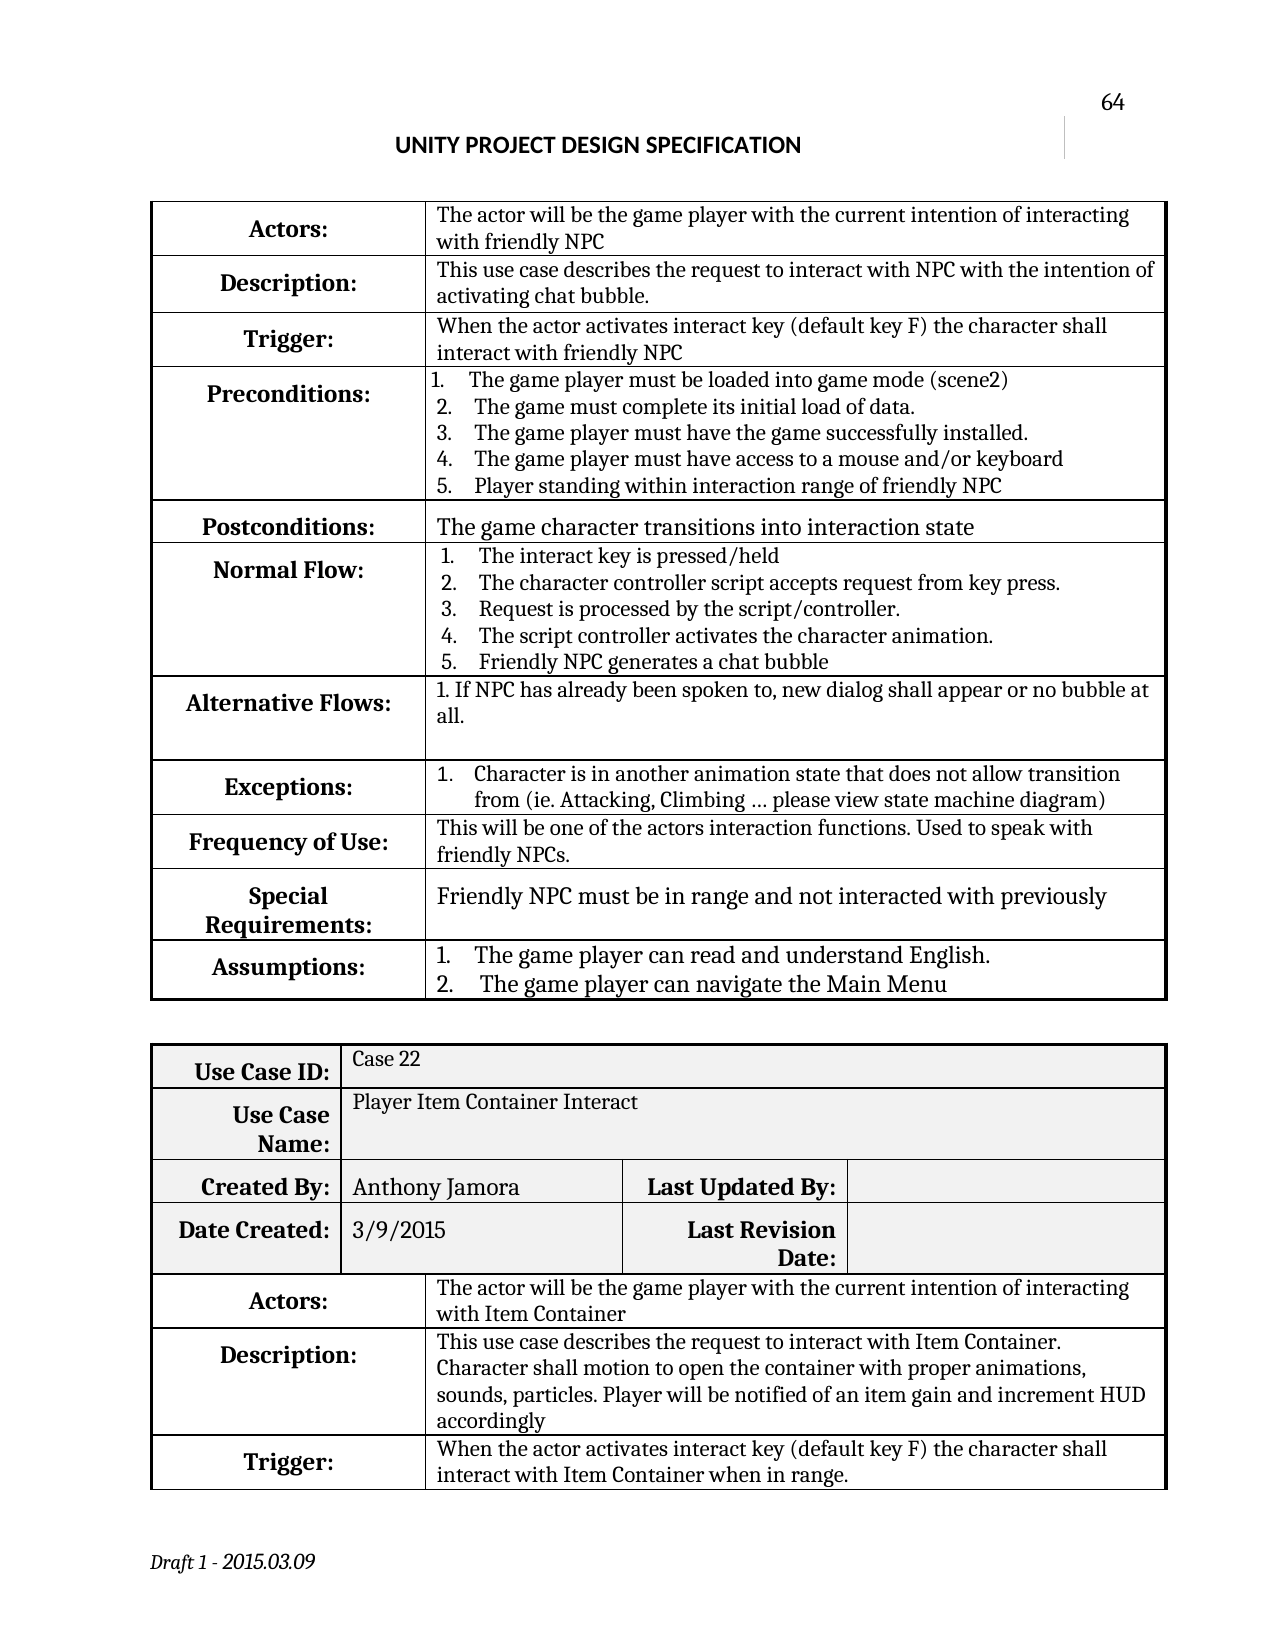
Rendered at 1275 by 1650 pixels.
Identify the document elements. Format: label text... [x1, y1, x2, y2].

table_cell Trigger: [153, 313, 425, 366]
table_cell Character is in another animation state that does not allow transition from (ie. Attacking, Climbing … please view state machine diagram) [426, 761, 1164, 813]
table_cell Date Created: [153, 1203, 340, 1273]
table_cell Trigger: [153, 1436, 425, 1488]
table_cell Normal Flow: [153, 543, 425, 675]
table_cell The actor will be the game player with the current intention of interacting with friendly NPC [426, 202, 1164, 255]
table_cell The actor will be the game player with the current intention of interacting with Item Container [426, 1275, 1164, 1327]
table_cell [848, 1203, 1164, 1273]
table_cell This use case describes the request to interact with Item Container. Character shall motion to open the container with proper animations, sounds, particles. Player will be notified of an item gain and increment HUD accordingly [426, 1329, 1164, 1434]
table_cell The game character transitions into interaction state [426, 501, 1164, 542]
table_cell When the actor activates interact key (default key F) the character shall interact with Item Container when in range. [426, 1436, 1164, 1488]
table_cell Friendly NPC must be in range and not interacted with previously [426, 869, 1164, 939]
table_cell Description: [153, 1329, 425, 1434]
table_cell This use case describes the request to interact with NPC with the intention of activating chat bubble. [426, 256, 1164, 311]
table_cell Postconditions: [153, 501, 425, 542]
table_cell Player Item Container Interact [342, 1089, 1164, 1159]
table_cell The interact key is pressed/held The character controller script accepts request from key press. Request is processed by the script/controller. The script controller activates the character animation. Friendly NPC generates a chat bubble [426, 543, 1164, 675]
table_cell [848, 1160, 1164, 1201]
table_cell Alternative Flows: [153, 677, 425, 759]
table_cell Exceptions: [153, 761, 425, 813]
table_cell The game player can read and understand English. The game player can navigate the Main Menu [426, 941, 1164, 998]
table_cell Created By: [153, 1160, 340, 1201]
table_header Case 22 [342, 1046, 1164, 1087]
table_cell Actors: [153, 202, 425, 255]
table_cell The game player must be loaded into game mode (scene2) The game must complete its initial load of data. The game player must have the game successfully installed. The game player must have access to a mouse and/or keyboard Player standing within interaction range of friendly NPC [426, 367, 1164, 499]
table_cell 1. If NPC has already been spoken to, new dialog shall appear or no bubble at all. [426, 677, 1164, 759]
table_cell Assumptions: [153, 941, 425, 998]
table_cell This will be one of the actors interaction functions. Used to speak with friendly NPCs. [426, 815, 1164, 868]
table_cell Last Revision Date: [623, 1203, 847, 1273]
table_cell Preconditions: [153, 367, 425, 499]
table_cell Anthony Jamora [342, 1160, 622, 1201]
table_cell 3/9/2015 [342, 1203, 622, 1273]
table_cell Special Requirements: [153, 869, 425, 939]
table_header Use Case ID: [153, 1046, 340, 1087]
table_cell When the actor activates interact key (default key F) the character shall interact with friendly NPC [426, 313, 1164, 366]
table_cell Use Case Name: [153, 1089, 340, 1159]
table_cell Actors: [153, 1275, 425, 1327]
table_cell Frequency of Use: [153, 815, 425, 868]
table_cell Description: [153, 256, 425, 311]
table_cell Last Updated By: [623, 1160, 847, 1201]
